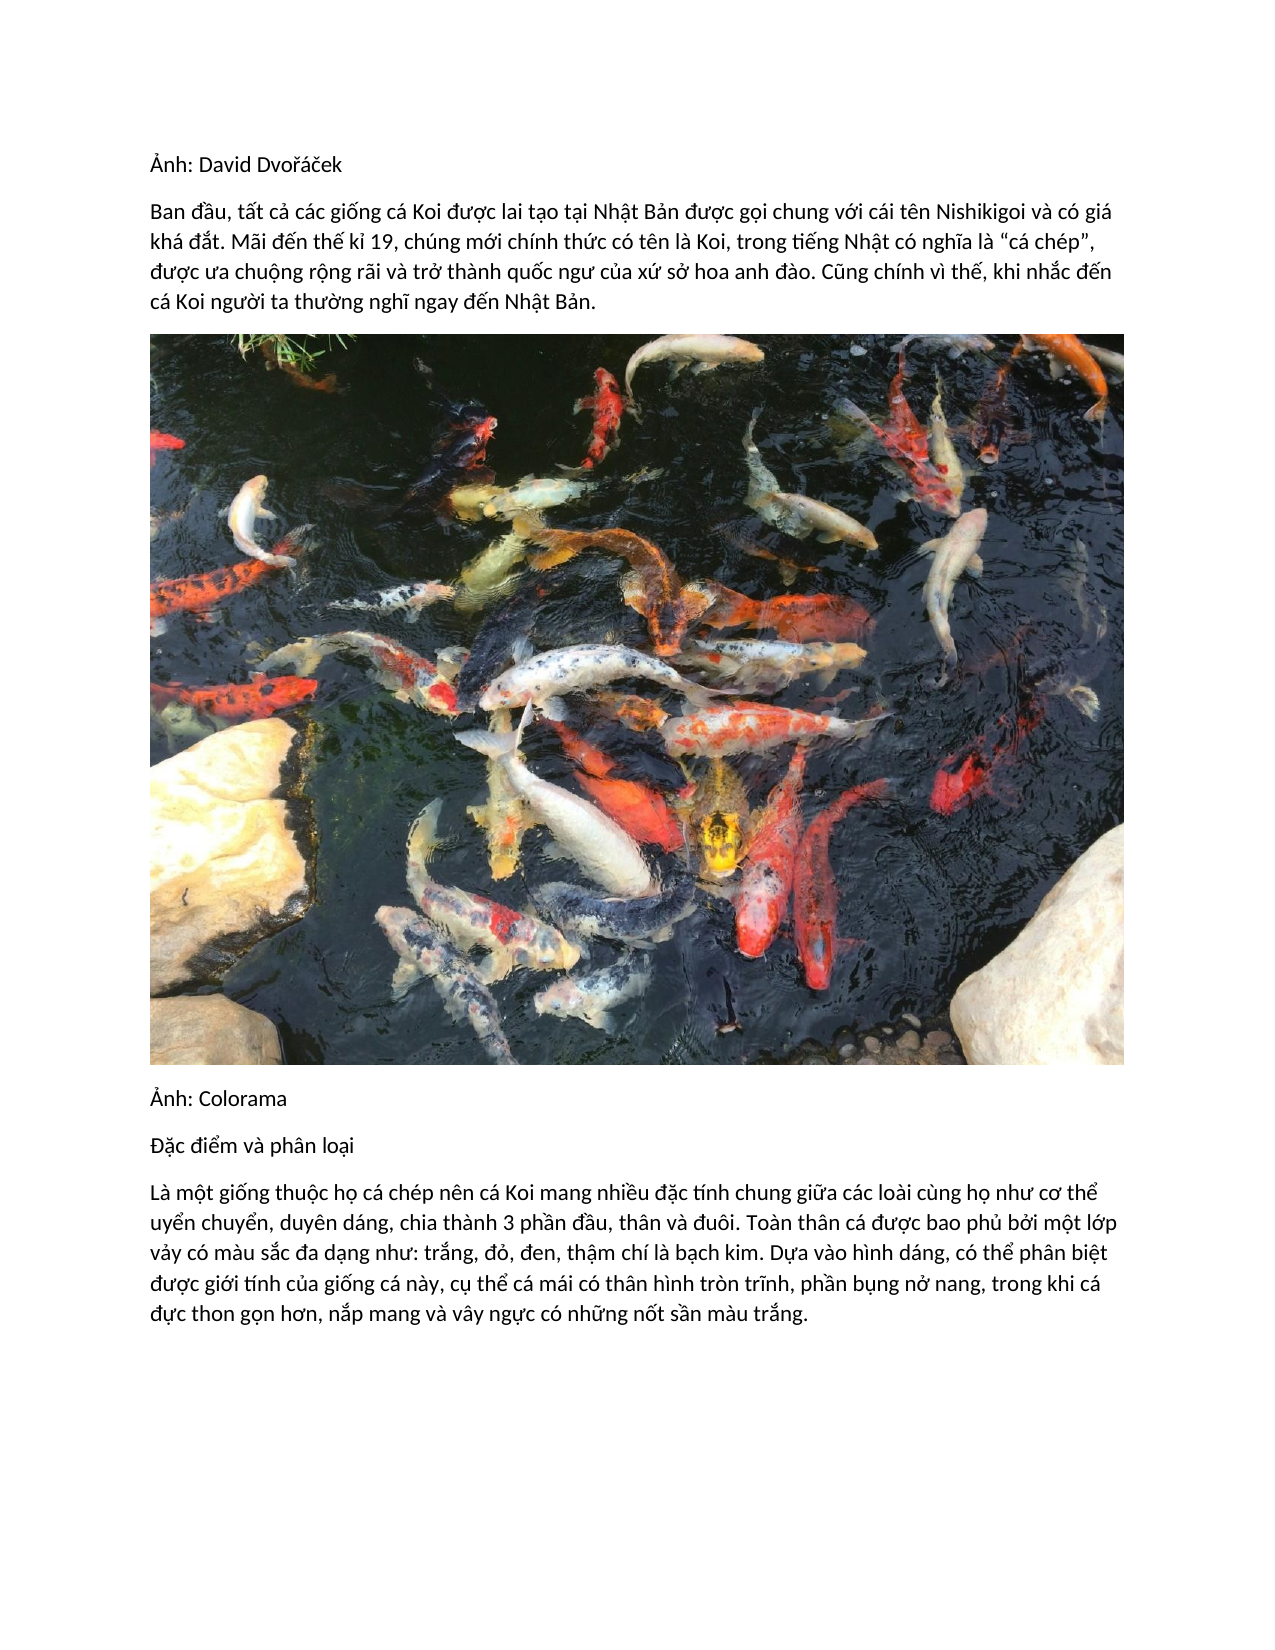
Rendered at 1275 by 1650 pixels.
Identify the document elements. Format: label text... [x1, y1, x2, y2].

text Đặc điểm và phân loại [150, 1131, 1137, 1159]
text Là một giống thuộc họ cá chép nên cá Koi mang nhiều đặc tính chung giữa các loài cùng họ như cơ thể uyển chuyển, duyên dáng, chia thành 3 phần đầu, thân và đuôi. Toàn thân cá được bao phủ bởi một lớp vảy có màu sắc đa dạng như: trắng, đỏ, đen, thậm chí là bạch kim. Dựa vào hình dáng, có thể phân biệt được giới tính của giống cá này, cụ thể cá mái có thân hình tròn trĩnh, phần bụng nở nang, trong khi cá đực thon gọn hơn, nắp mang và vây ngực có những nốt sần màu trắng. [150, 1178, 1122, 1327]
text Ảnh: David Dvořáček [150, 150, 1137, 178]
text Ban đầu, tất cả các giống cá Koi được lai tạo tại Nhật Bản được gọi chung với cái tên Nishikigoi và có giá khá đắt. Mãi đến thế kỉ 19, chúng mới chính thức có tên là Koi, trong tiếng Nhật có nghĩa là “cá chép”, được ưa chuộng rộng rãi và trở thành quốc ngư của xứ sở hoa anh đào. Cũng chính vì thế, khi nhắc đến cá Koi người ta thường nghĩ ngay đến Nhật Bản. [150, 197, 1122, 315]
picture [150, 334, 1124, 352]
text Ảnh: Colorama [150, 352, 1137, 1113]
